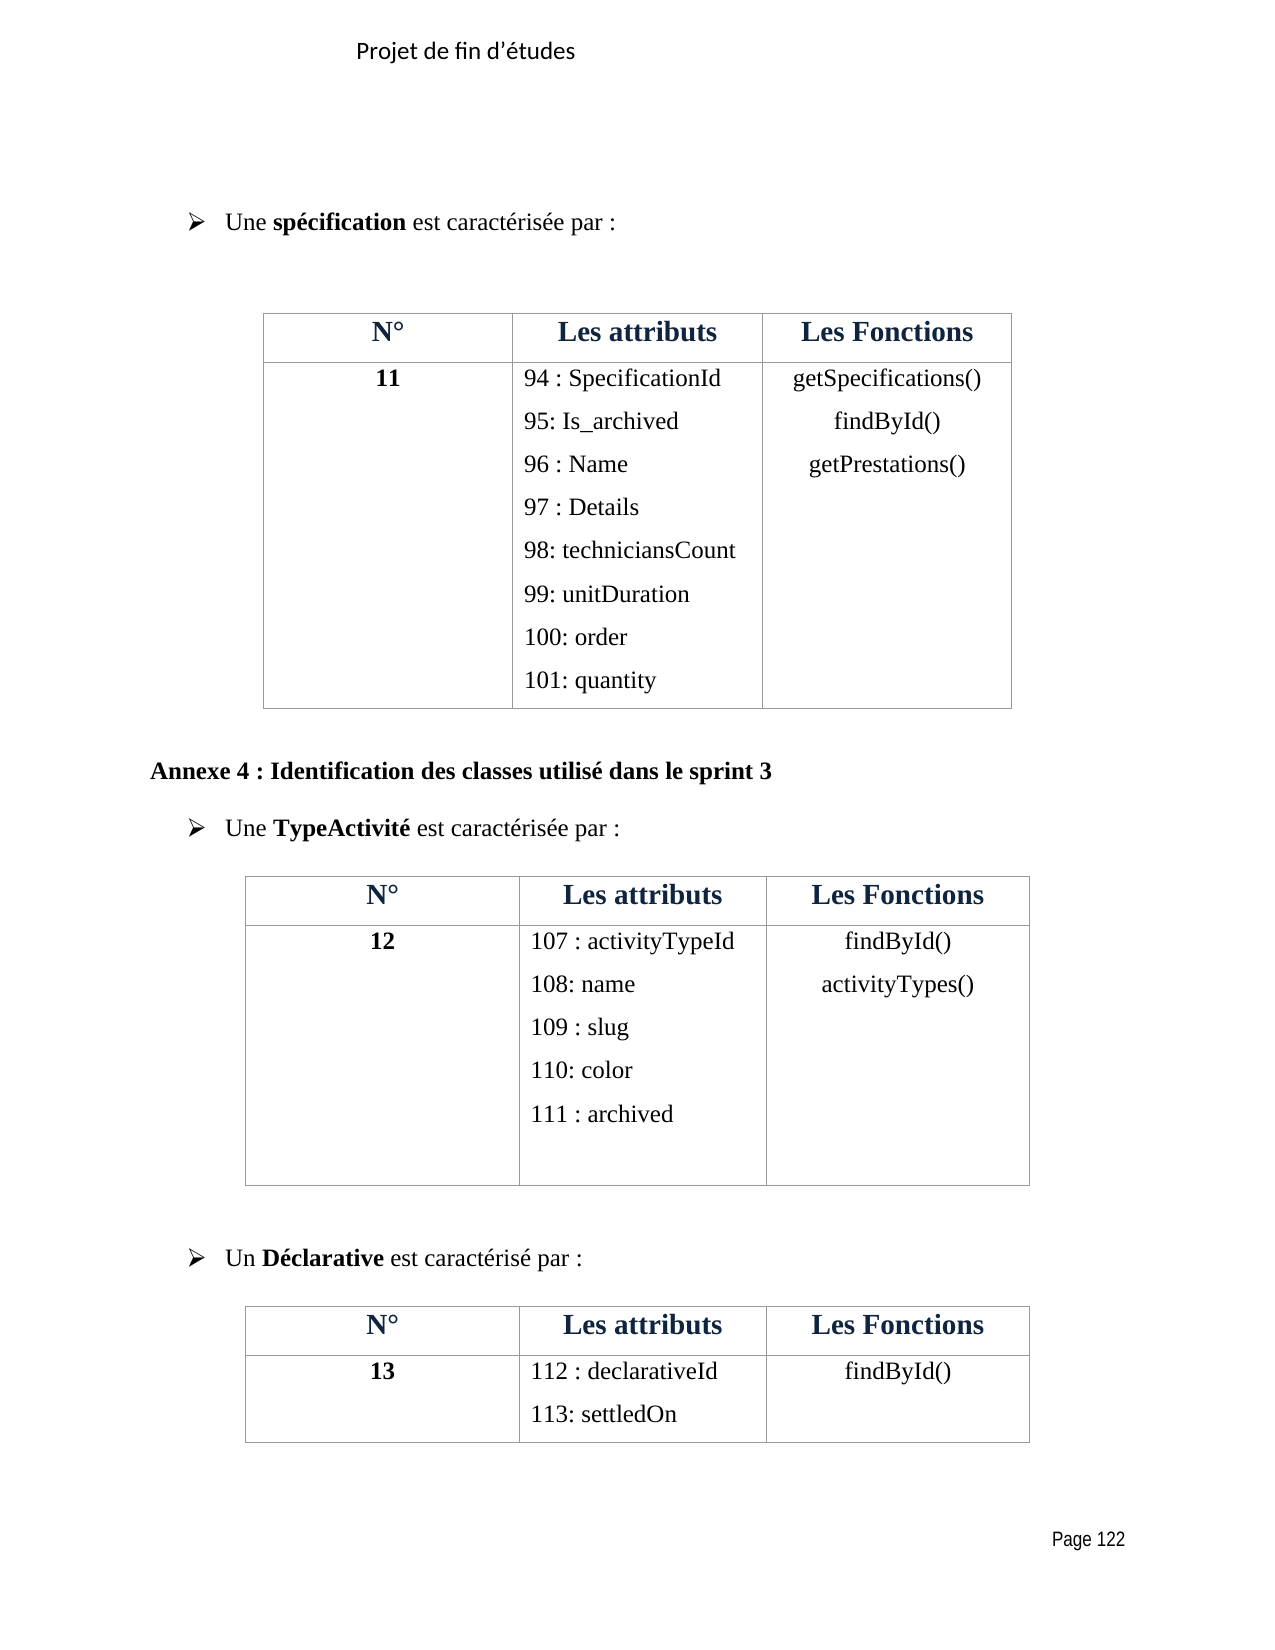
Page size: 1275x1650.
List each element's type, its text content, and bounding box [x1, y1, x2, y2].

table_cell 12 [246, 926, 519, 1185]
table_header N° [246, 877, 519, 925]
table_header Les attributs [520, 1307, 766, 1355]
table_cell getSpecifications() findById() getPrestations() [763, 363, 1011, 708]
list Une TypeActivité est caractérisée par : [187, 799, 1125, 851]
table_header Les attributs [520, 877, 766, 925]
table_cell 13 [246, 1356, 519, 1442]
table_header Les Fonctions [767, 1307, 1029, 1355]
table_header N° [264, 314, 512, 362]
list Une spécification est caractérisée par : [187, 193, 1125, 244]
table_cell 112 : declarativeId 113: settledOn [520, 1356, 766, 1442]
table_cell findById() [767, 1356, 1029, 1442]
table_header N° [246, 1307, 519, 1355]
table_cell 107 : activityTypeId 108: name 109 : slug 110: color 111 : archived [520, 926, 766, 1185]
list Un Déclarative est caractérisé par : [187, 1229, 1125, 1280]
table_cell 11 [264, 363, 512, 708]
table_cell findById() activityTypes() [767, 926, 1029, 1185]
table_header Les Fonctions [767, 877, 1029, 925]
subtitle Annexe 4 : Identification des classes utilisé dans le sprint 3 [150, 756, 1125, 785]
table_header Les Fonctions [763, 314, 1011, 362]
table_cell 94 : SpecificationId 95: Is_archived 96 : Name 97 : Details 98: techniciansCount 99: unitDuration 100: order 101: quantity [513, 363, 762, 708]
table_header Les attributs [513, 314, 762, 362]
